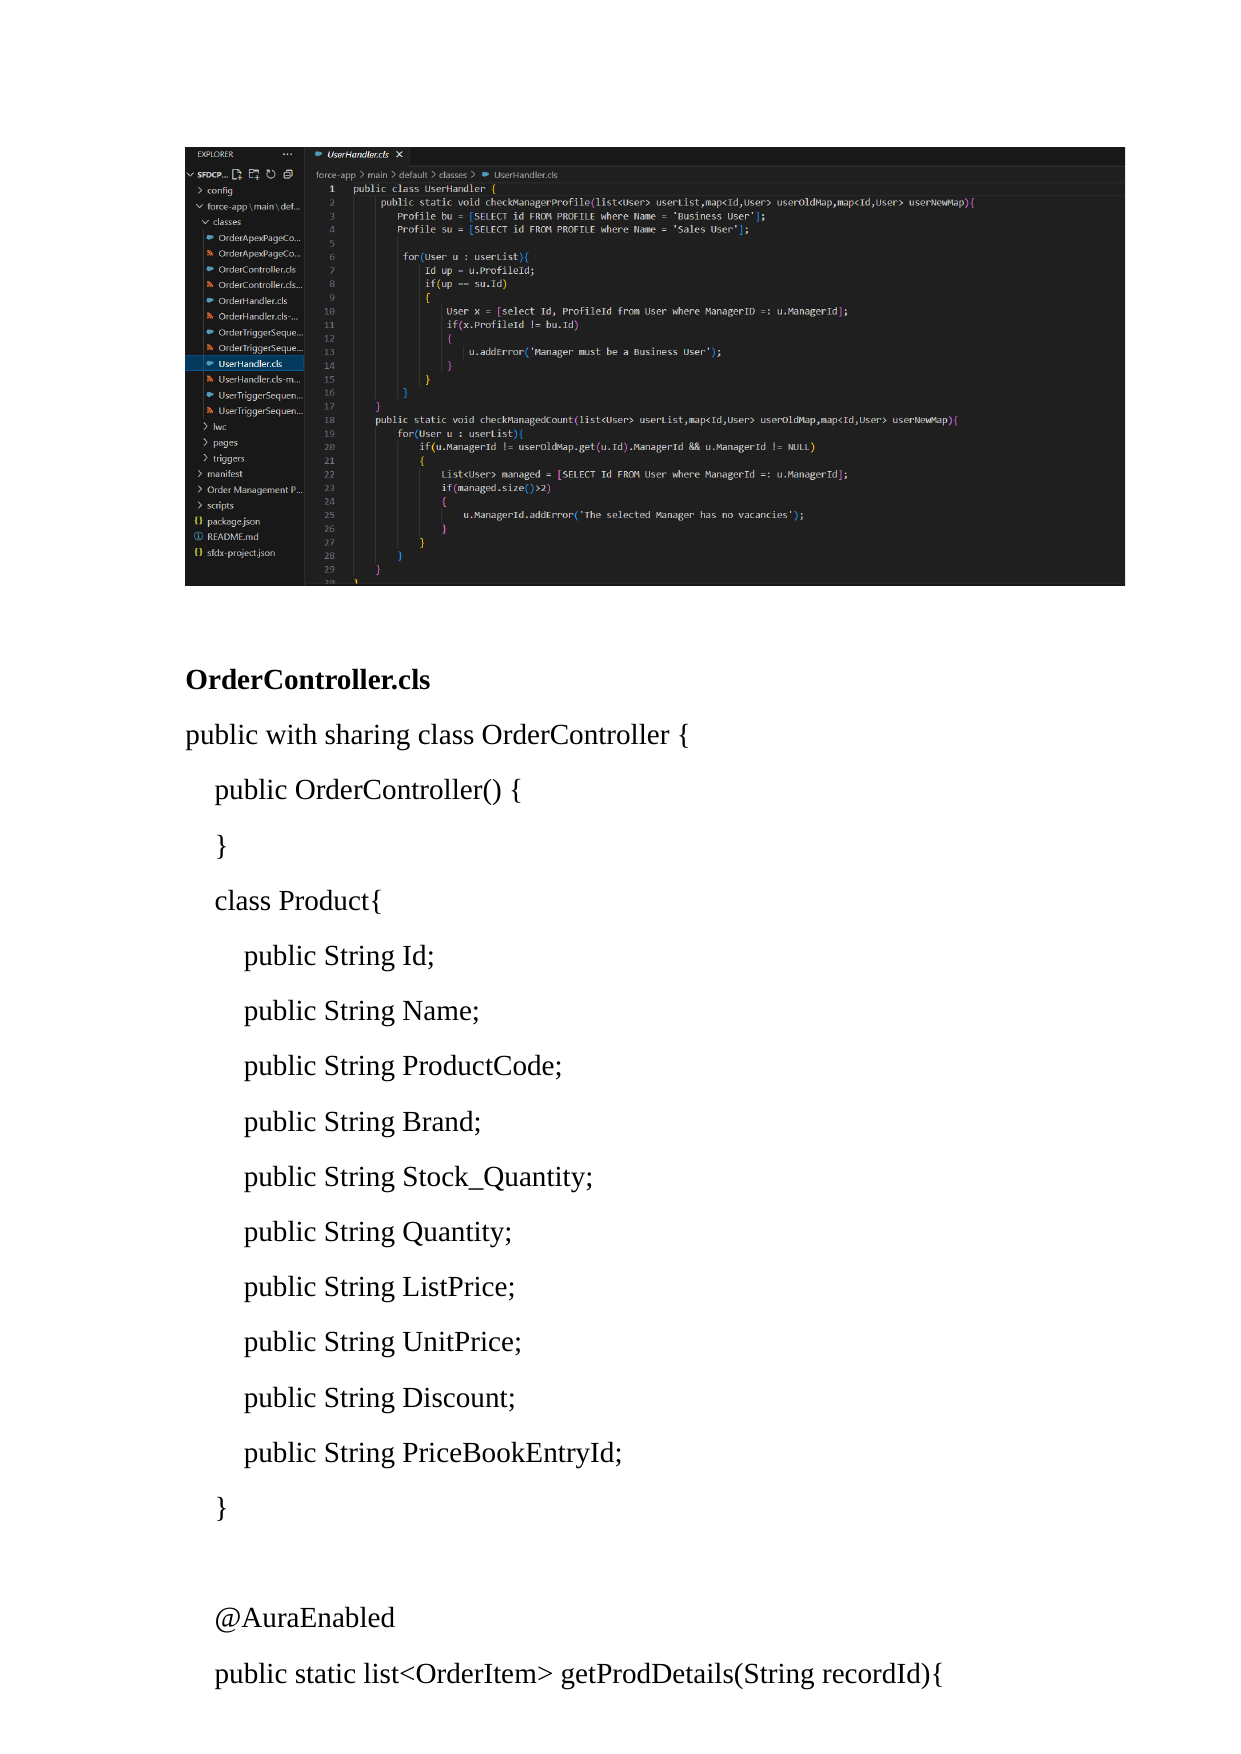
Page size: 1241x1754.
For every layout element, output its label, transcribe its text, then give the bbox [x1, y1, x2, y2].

text public String ListPrice; [185, 1269, 1181, 1303]
text } [185, 1490, 1181, 1524]
text public String Name; [185, 993, 1181, 1027]
text } [185, 828, 1181, 861]
text public String PriceBookEntryId; [185, 1435, 1181, 1468]
text public with sharing class OrderController { [185, 717, 1181, 751]
picture [185, 147, 1126, 586]
text public String Brand; [185, 1104, 1181, 1137]
text public String UnitPrice; [185, 1324, 1181, 1358]
text public String Stock_Quantity; [185, 1159, 1181, 1192]
text OrderController.cls [185, 662, 1181, 696]
text public String Quantity; [185, 1214, 1181, 1248]
text public String Id; [185, 938, 1181, 972]
text class Product{ [185, 883, 1181, 916]
text public static list<OrderItem> getProdDetails(String recordId){ [185, 1656, 1181, 1689]
text public String Discount; [185, 1380, 1181, 1413]
text public String ProductCode; [185, 1048, 1181, 1082]
text public OrderController() { [185, 772, 1181, 806]
text @AuraEnabled [185, 1601, 1181, 1634]
